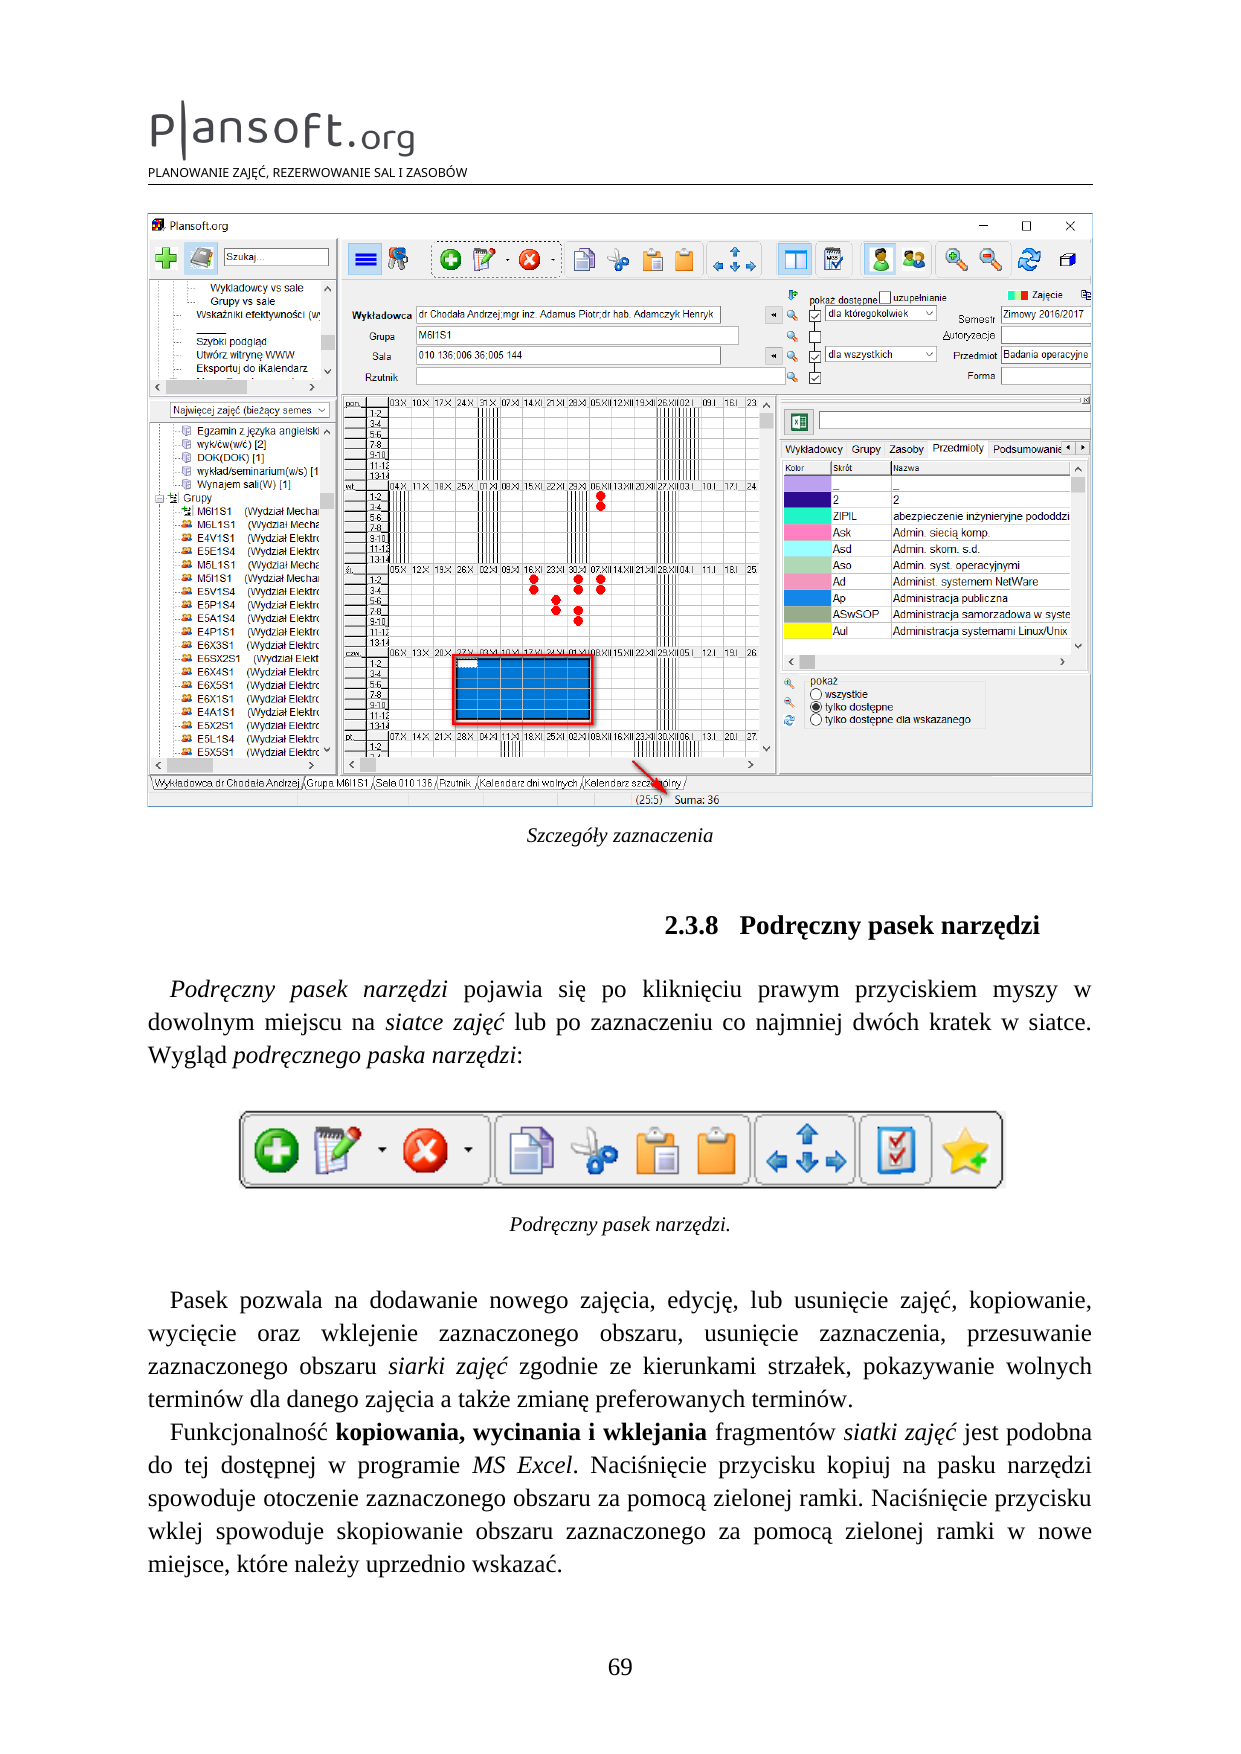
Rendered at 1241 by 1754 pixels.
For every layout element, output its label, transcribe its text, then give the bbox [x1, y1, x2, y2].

text Funkcjonalność kopiowania, wycinania i wklejania fragmentów siatki zajęć jest podobna do tej dostępnej w programie MS Excel. Naciśnięcie przycisku kopiuj na pasku narzędzi spowoduje otoczenie zaznaczonego obszaru za pomocą zielonej ramki. Naciśnięcie przycisku wklej spowoduje skopiowanie obszaru zaznaczonego za pomocą zielonej ramki w nowe miejsce, które należy uprzednio wskazać. [148, 1417, 1093, 1578]
text Pasek pozwala na dodawanie nowego zajęcia, edycję, lub usunięcie zajęć, kopiowanie, wycięcie oraz wklejenie zaznaczonego obszaru, usunięcie zaznaczenia, przesuwanie zaznaczonego obszaru siarki zajęć zgodnie ze kierunkami strzałek, pokazywanie wolnych terminów dla danego zajęcia a także zmianę preferowanych terminów. [148, 1285, 1093, 1412]
picture [230, 1105, 1010, 1195]
picture [147, 213, 1093, 807]
text Szczegóły zaznaczenia [148, 823, 1093, 847]
picture [147, 73, 418, 165]
text Podręczny pasek narzędzi pojawia się po kliknięciu prawym przyciskiem myszy w dowolnym miejscu na siatce zajęć lub po zaznaczeniu co najmniej dwóch kratek w siatce. Wygląd podręcznego paska narzędzi: [148, 974, 1093, 1068]
subtitle Podręczny pasek narzędzi [664, 909, 1093, 940]
text Podręczny pasek narzędzi. [148, 1212, 1093, 1236]
